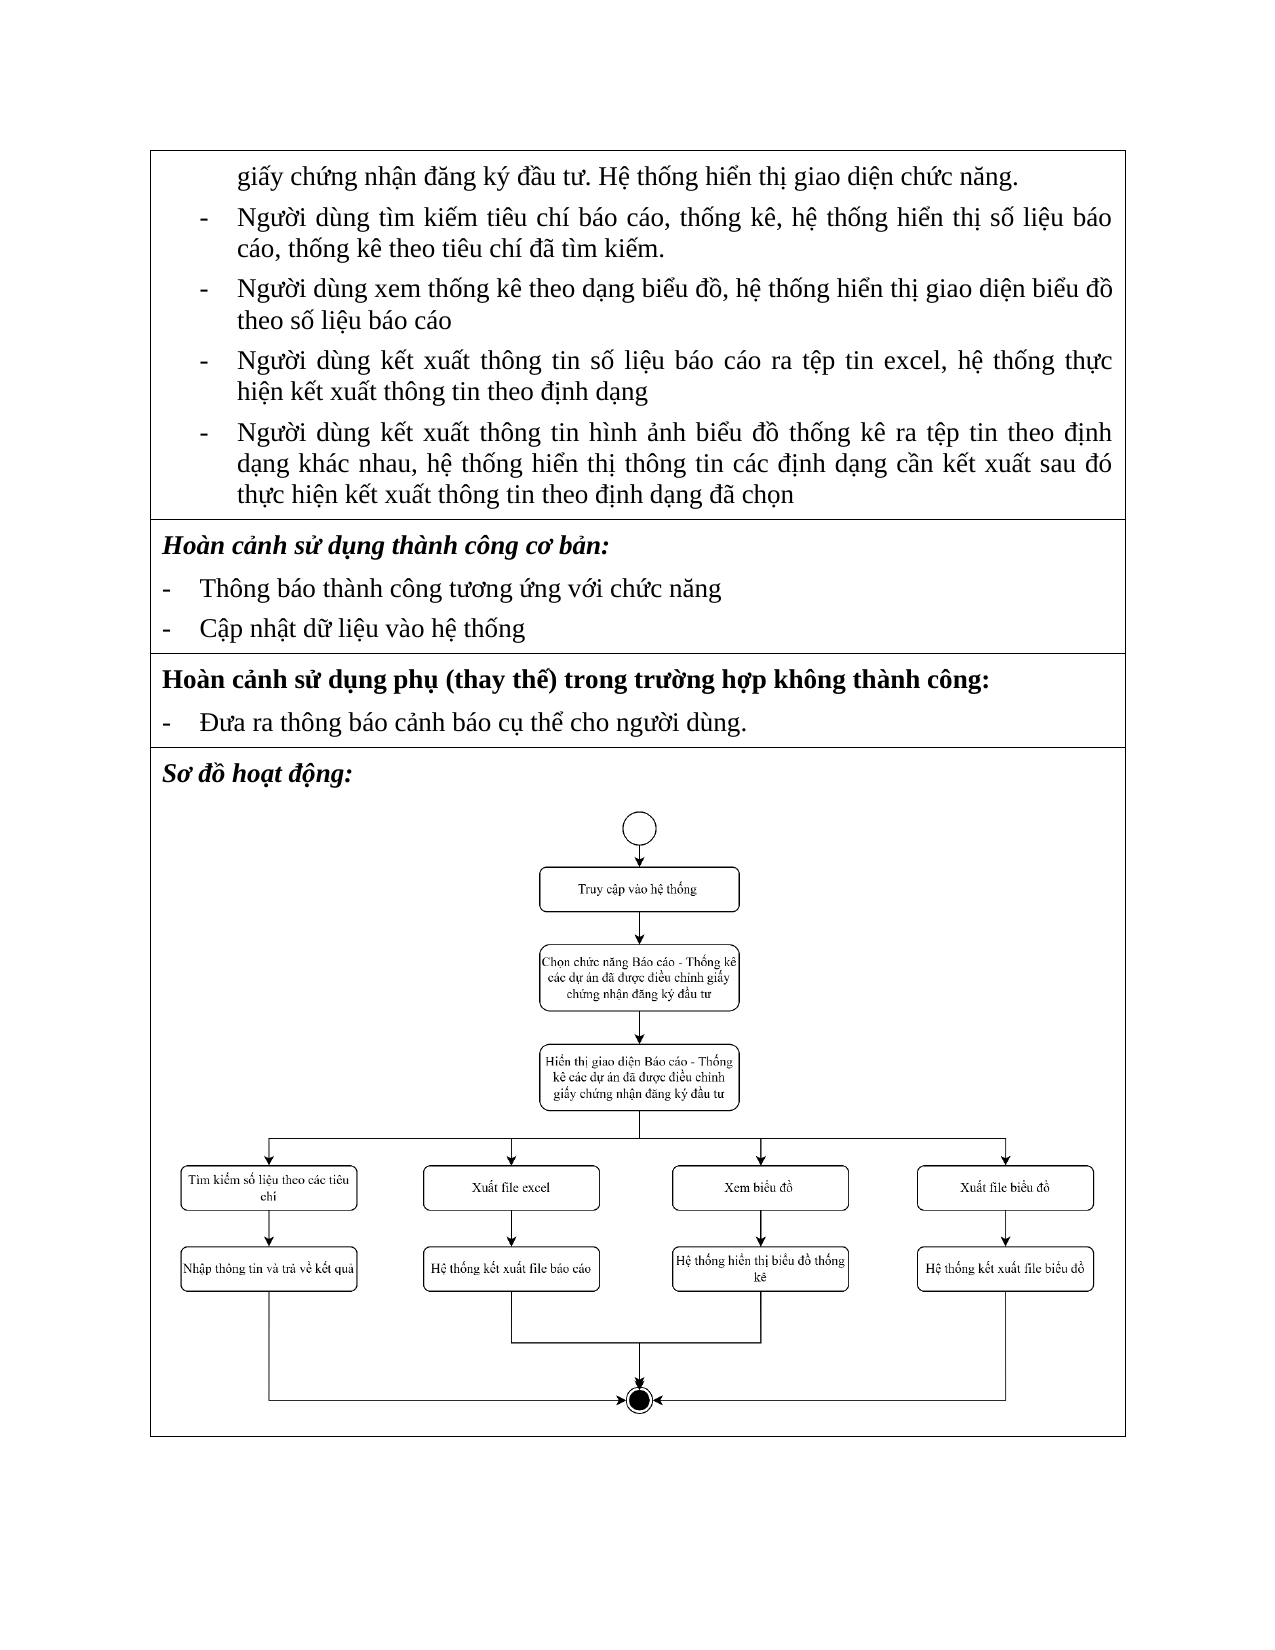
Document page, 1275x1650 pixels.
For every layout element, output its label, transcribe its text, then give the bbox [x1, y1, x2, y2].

table_cell Hoàn cảnh sử dụng thành công cơ bản: Thông báo thành công tương ứng với chức năng Cập nhật dữ liệu vào hệ thống [151, 520, 1125, 653]
table_cell Sơ đồ hoạt động: [151, 748, 1125, 1436]
table_cell Hoàn cảnh sử dụng phụ (thay thế) trong trường hợp không thành công: Đưa ra thông báo cảnh báo cụ thể cho người dùng. [151, 654, 1125, 747]
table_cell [151, 151, 1125, 519]
picture [169, 800, 1106, 1425]
